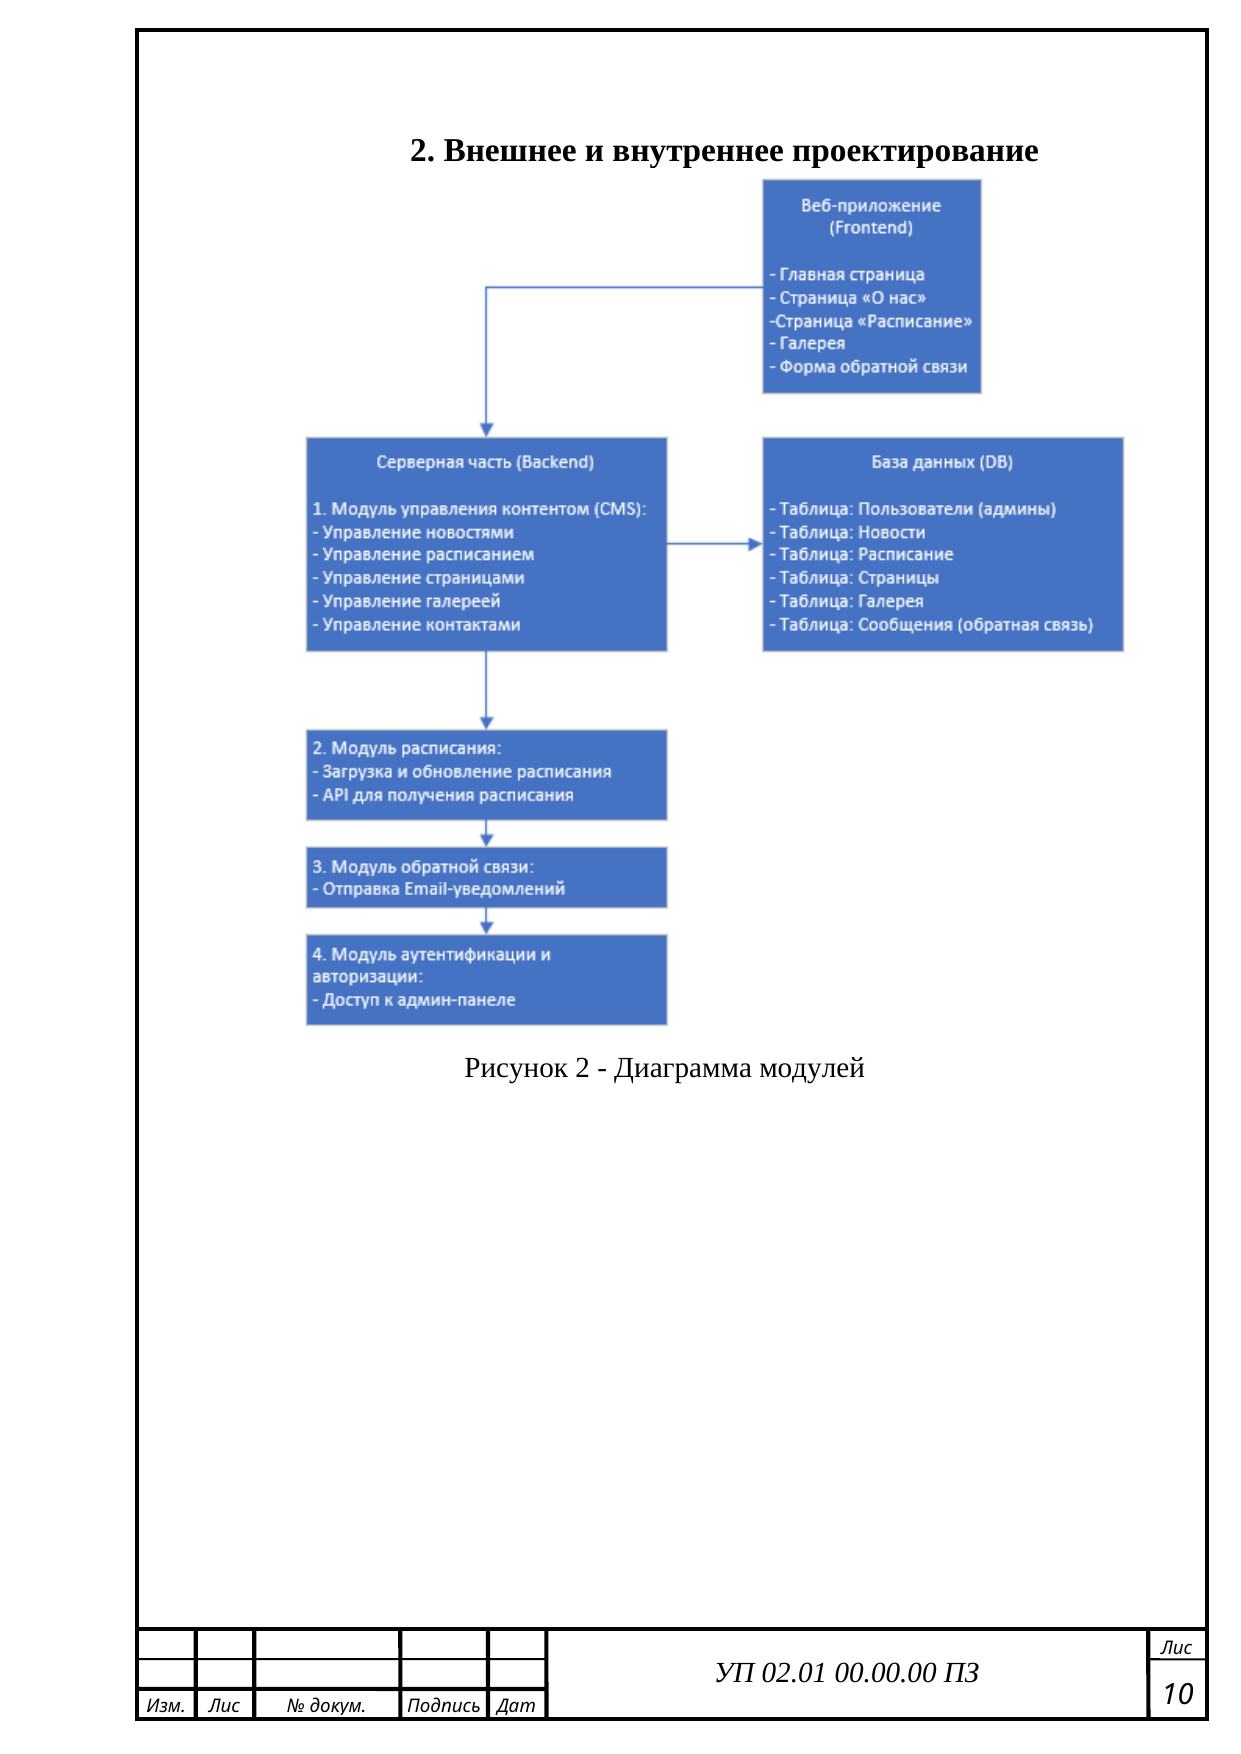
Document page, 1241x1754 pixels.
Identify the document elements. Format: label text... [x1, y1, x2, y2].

subtitle 2. Внешнее и внутреннее проектирование [298, 130, 1152, 168]
picture [273, 168, 1131, 1031]
text Рисунок 2 - Диаграмма модулей [177, 1050, 1152, 1083]
